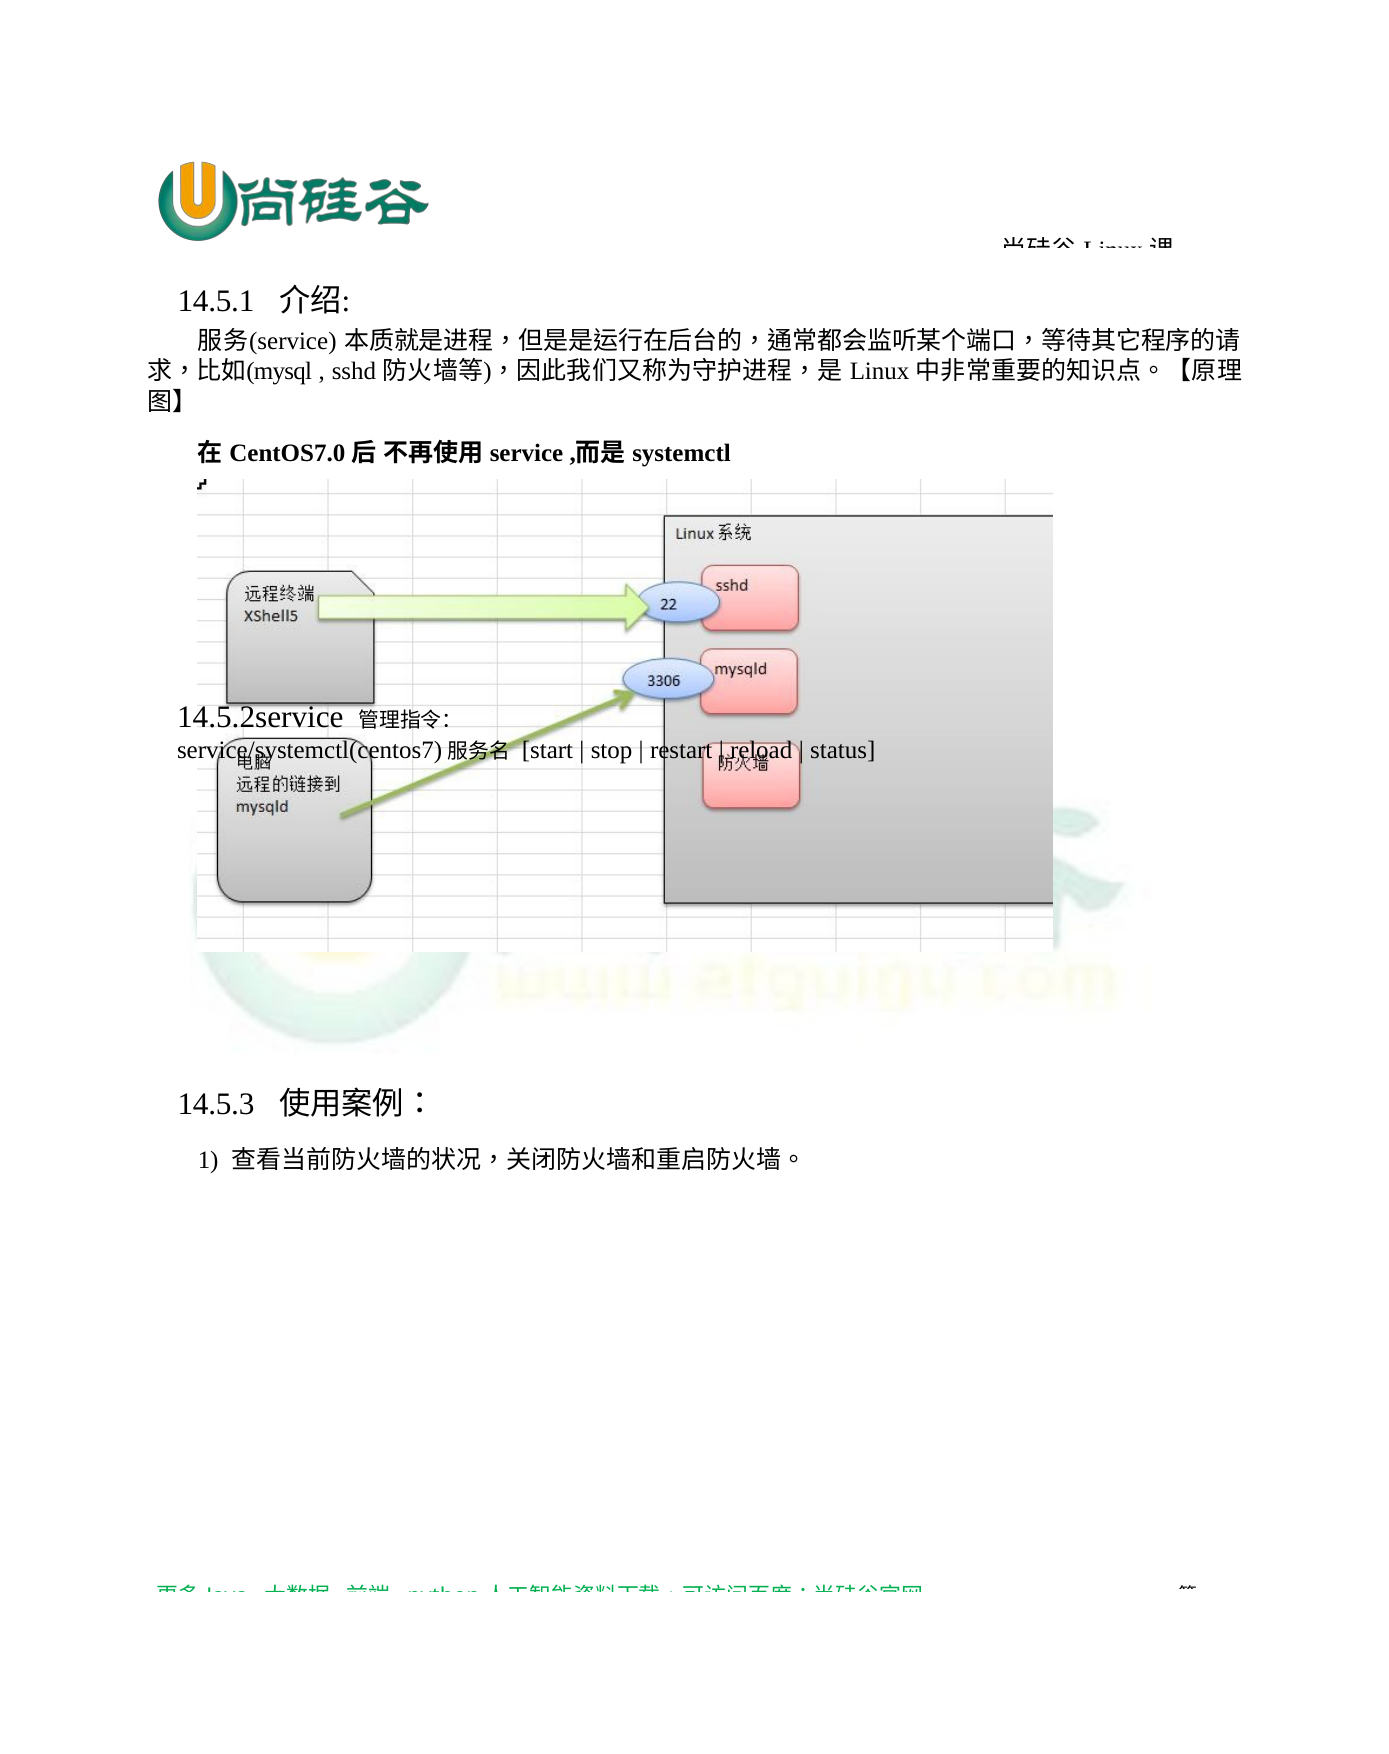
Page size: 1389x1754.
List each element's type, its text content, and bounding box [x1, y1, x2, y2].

subtitle 使用案例： [177, 470, 1338, 1127]
picture [147, 153, 436, 249]
text 在 CentOS7.0 后 不再使用 service ,而是 systemctl [198, 423, 1338, 470]
text 服务(service) 本质就是进程，但是是运行在后台的，通常都会监听某个端口，等待其它程序的请求，比如(mysql , sshd 防火墙等)，因此我们又称为守护进程，是 Linux 中非常重要的知识点。【原理图】 [148, 325, 1242, 418]
subtitle 介绍: [177, 266, 1338, 323]
list 查看当前防火墙的状况，关闭防火墙和重启防火墙。 [198, 1127, 1338, 1179]
